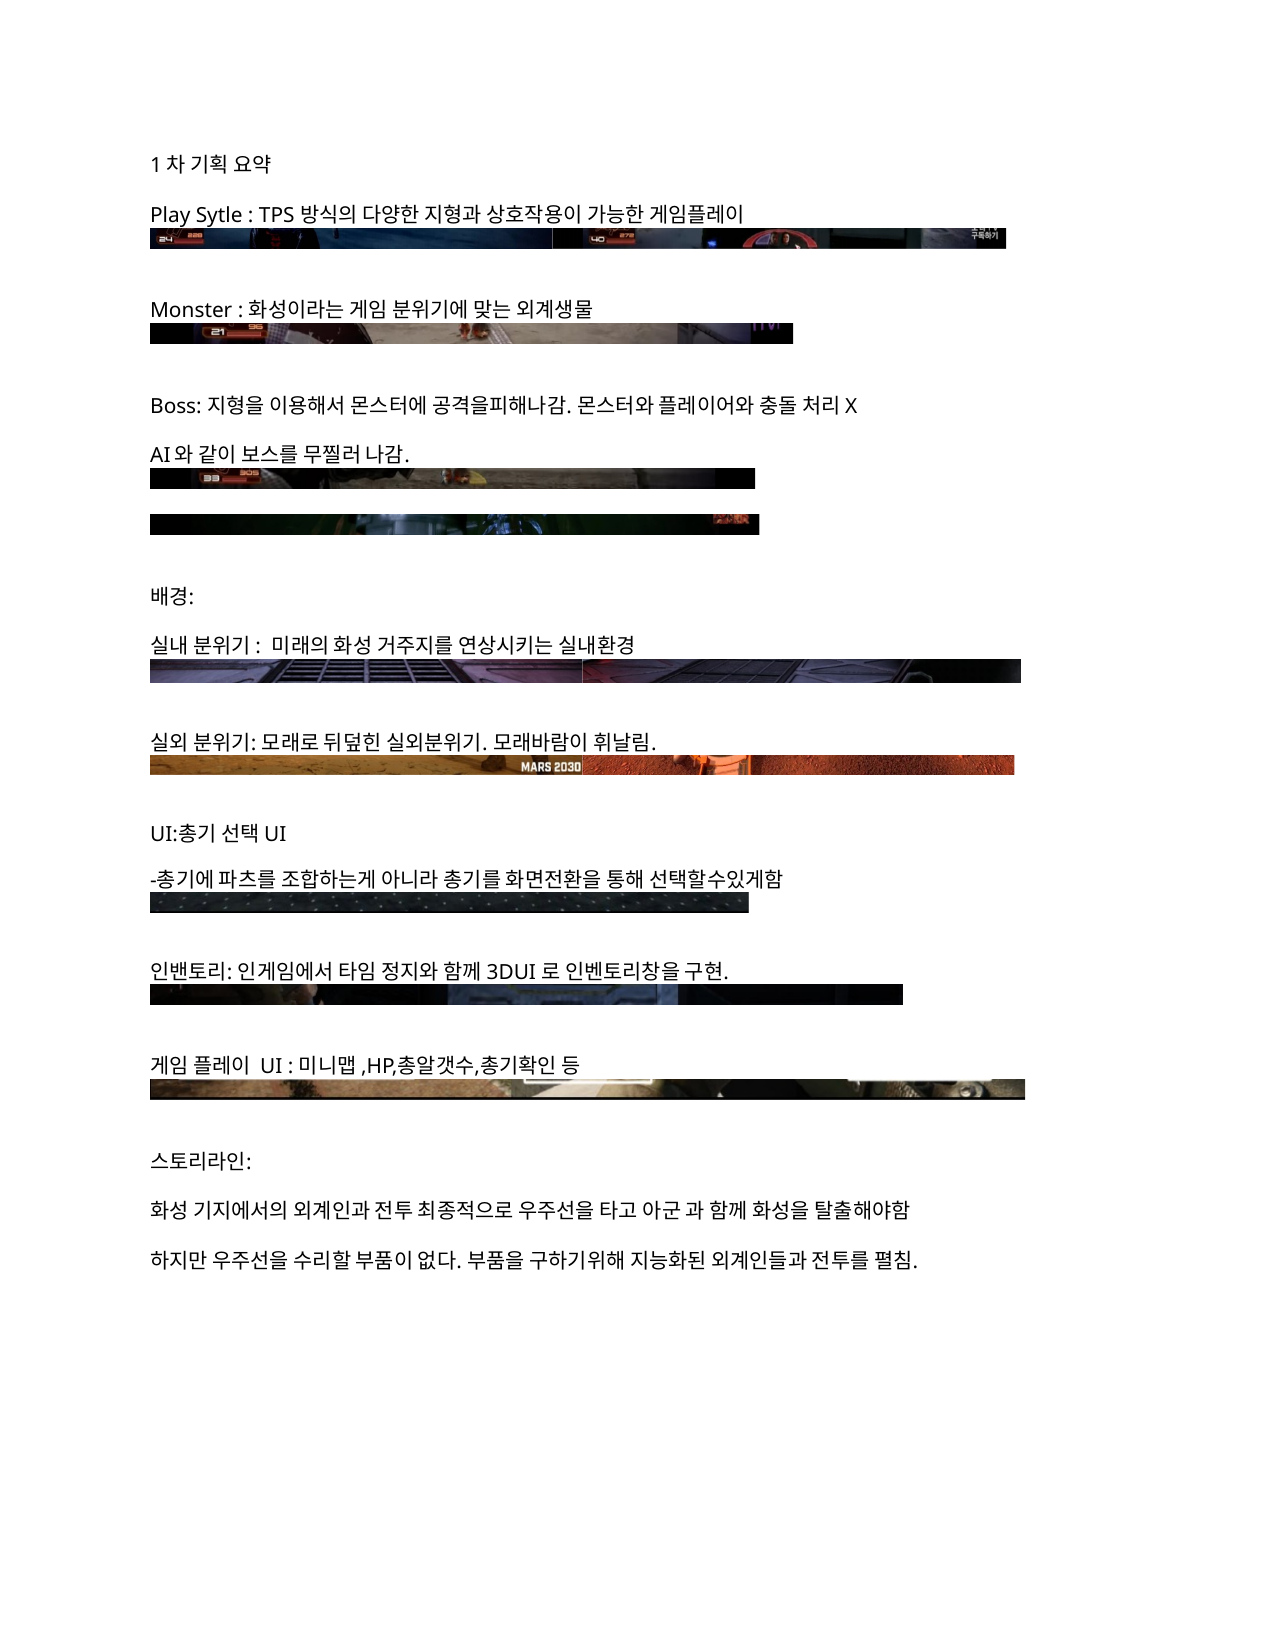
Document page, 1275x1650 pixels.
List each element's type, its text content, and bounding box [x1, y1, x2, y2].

text 실외 분위기: 모래로 뒤덮힌 실외분위기. 모래바람이 휘날림. [150, 730, 1125, 755]
text 스토리라인: [150, 1146, 1125, 1175]
text 인밴토리: 인게임에서 타임 정지와 함께 3DUI 로 인벤토리창을 구현. [150, 959, 1125, 984]
text 실내 분위기 : 미래의 화성 거주지를 연상시키는 실내환경 [150, 631, 1125, 659]
text Monster : 화성이라는 게임 분위기에 맞는 외계생물 [150, 295, 1125, 324]
text 배경: [150, 581, 1125, 610]
text -총기에 파츠를 조합하는게 아니라 총기를 화면전환을 통해 선택할수있게함 [150, 867, 1125, 892]
text AI와 같이 보스를 무찔러 나감. [150, 440, 1125, 469]
text 1차 기획 요약 [150, 150, 1125, 179]
text 게임 플레이 UI : 미니맵 ,HP,총알갯수,총기확인 등 [150, 1051, 1125, 1079]
text UI:총기 선택 UI [150, 822, 1125, 847]
text Boss: 지형을 이용해서 몬스터에 공격을피해나감. 몬스터와 플레이어와 충돌 처리 X [150, 390, 1125, 419]
text Play Sytle : TPS 방식의 다양한 지형과 상호작용이 가능한 게임플레이 [150, 199, 1125, 228]
text 화성 기지에서의 외계인과 전투 최종적으로 우주선을 타고 아군 과 함께 화성을 탈출해야함 [150, 1196, 1125, 1224]
text 하지만 우주선을 수리할 부품이 없다. 부품을 구하기위해 지능화된 외계인들과 전투를 펼침. [150, 1245, 1125, 1274]
